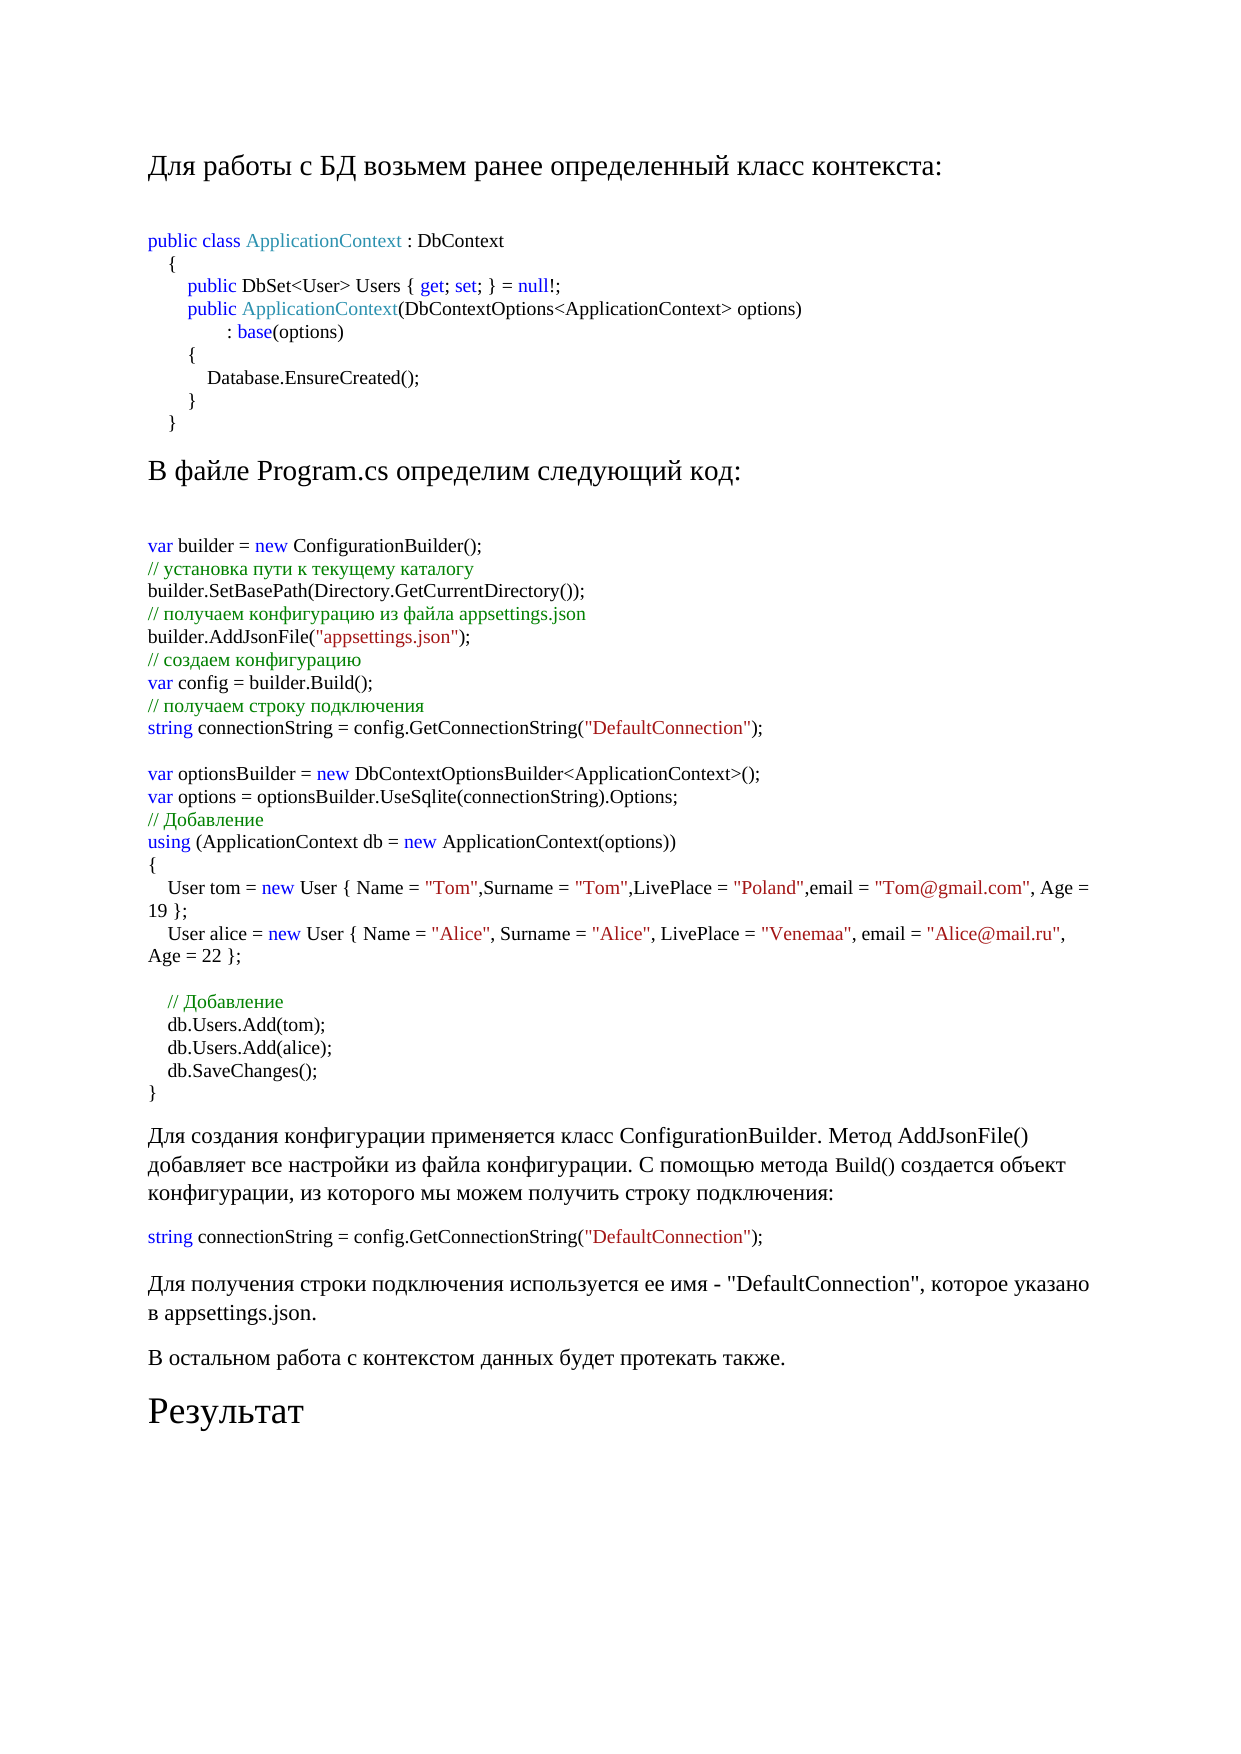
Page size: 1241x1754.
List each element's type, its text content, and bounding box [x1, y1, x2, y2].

text var builder = new ConfigurationBuilder(); [148, 534, 1093, 557]
text public class ApplicationContext : DbContext [148, 229, 1093, 252]
text Для получения строки подключения используется ее имя - "DefaultConnection", которое указано в appsettings.json. [148, 1270, 1093, 1325]
text var optionsBuilder = new DbContextOptionsBuilder<ApplicationContext>(); [148, 762, 1093, 785]
text public ApplicationContext(DbContextOptions<ApplicationContext> options) [148, 297, 1093, 320]
text using (ApplicationContext db = new ApplicationContext(options)) [148, 830, 1093, 853]
text { [148, 343, 1093, 366]
text В файле Program.cs определим следующий код: [148, 453, 1093, 486]
text public DbSet<User> Users { get; set; } = null!; [148, 274, 1093, 297]
text var config = builder.Build(); [148, 671, 1093, 693]
text User tom = new User { Name = "Tom",Surname = "Tom",LivePlace = "Poland",email = "Tom@gmail.com", Age = 19 }; [148, 876, 1093, 922]
text string connectionString = config.GetConnectionString("DefaultConnection"); [148, 716, 1093, 739]
text } [148, 411, 1093, 434]
text db.Users.Add(tom); [148, 1013, 1093, 1036]
text string connectionString = config.GetConnectionString("DefaultConnection"); [148, 1224, 1093, 1247]
text db.Users.Add(alice); [148, 1036, 1093, 1058]
text User alice = new User { Name = "Alice", Surname = "Alice", LivePlace = "Venemaa", email = "Alice@mail.ru", Age = 22 }; [148, 922, 1093, 967]
text // Добавление [148, 808, 1093, 830]
text Результат [148, 1389, 1093, 1432]
text db.SaveChanges(); [148, 1058, 1093, 1081]
text // Добавление [148, 990, 1093, 1013]
text // создаем конфигурацию [148, 648, 1093, 671]
text var options = optionsBuilder.UseSqlite(connectionString).Options; [148, 785, 1093, 808]
text { [148, 853, 1093, 876]
text // получаем строку подключения [148, 693, 1093, 716]
text Для создания конфигурации применяется класс ConfigurationBuilder. Метод AddJsonFile() добавляет все настройки из файла конфигурации. С помощью метода Build() создается объект конфигурации, из которого мы можем получить строку подключения: [148, 1123, 1093, 1206]
text : base(options) [148, 320, 1093, 343]
text { [148, 252, 1093, 274]
text builder.SetBasePath(Directory.GetCurrentDirectory()); [148, 579, 1093, 602]
text Database.EnsureCreated(); [148, 366, 1093, 388]
text } [148, 388, 1093, 411]
text // получаем конфигурацию из файла appsettings.json [148, 602, 1093, 625]
text builder.AddJsonFile("appsettings.json"); [148, 625, 1093, 648]
text } [148, 1081, 1093, 1104]
text Для работы с БД возьмем ранее определенный класс контекста: [148, 148, 1093, 181]
text // установка пути к текущему каталогу [148, 557, 1093, 579]
text В остальном работа с контекстом данных будет протекать также. [148, 1344, 1093, 1370]
